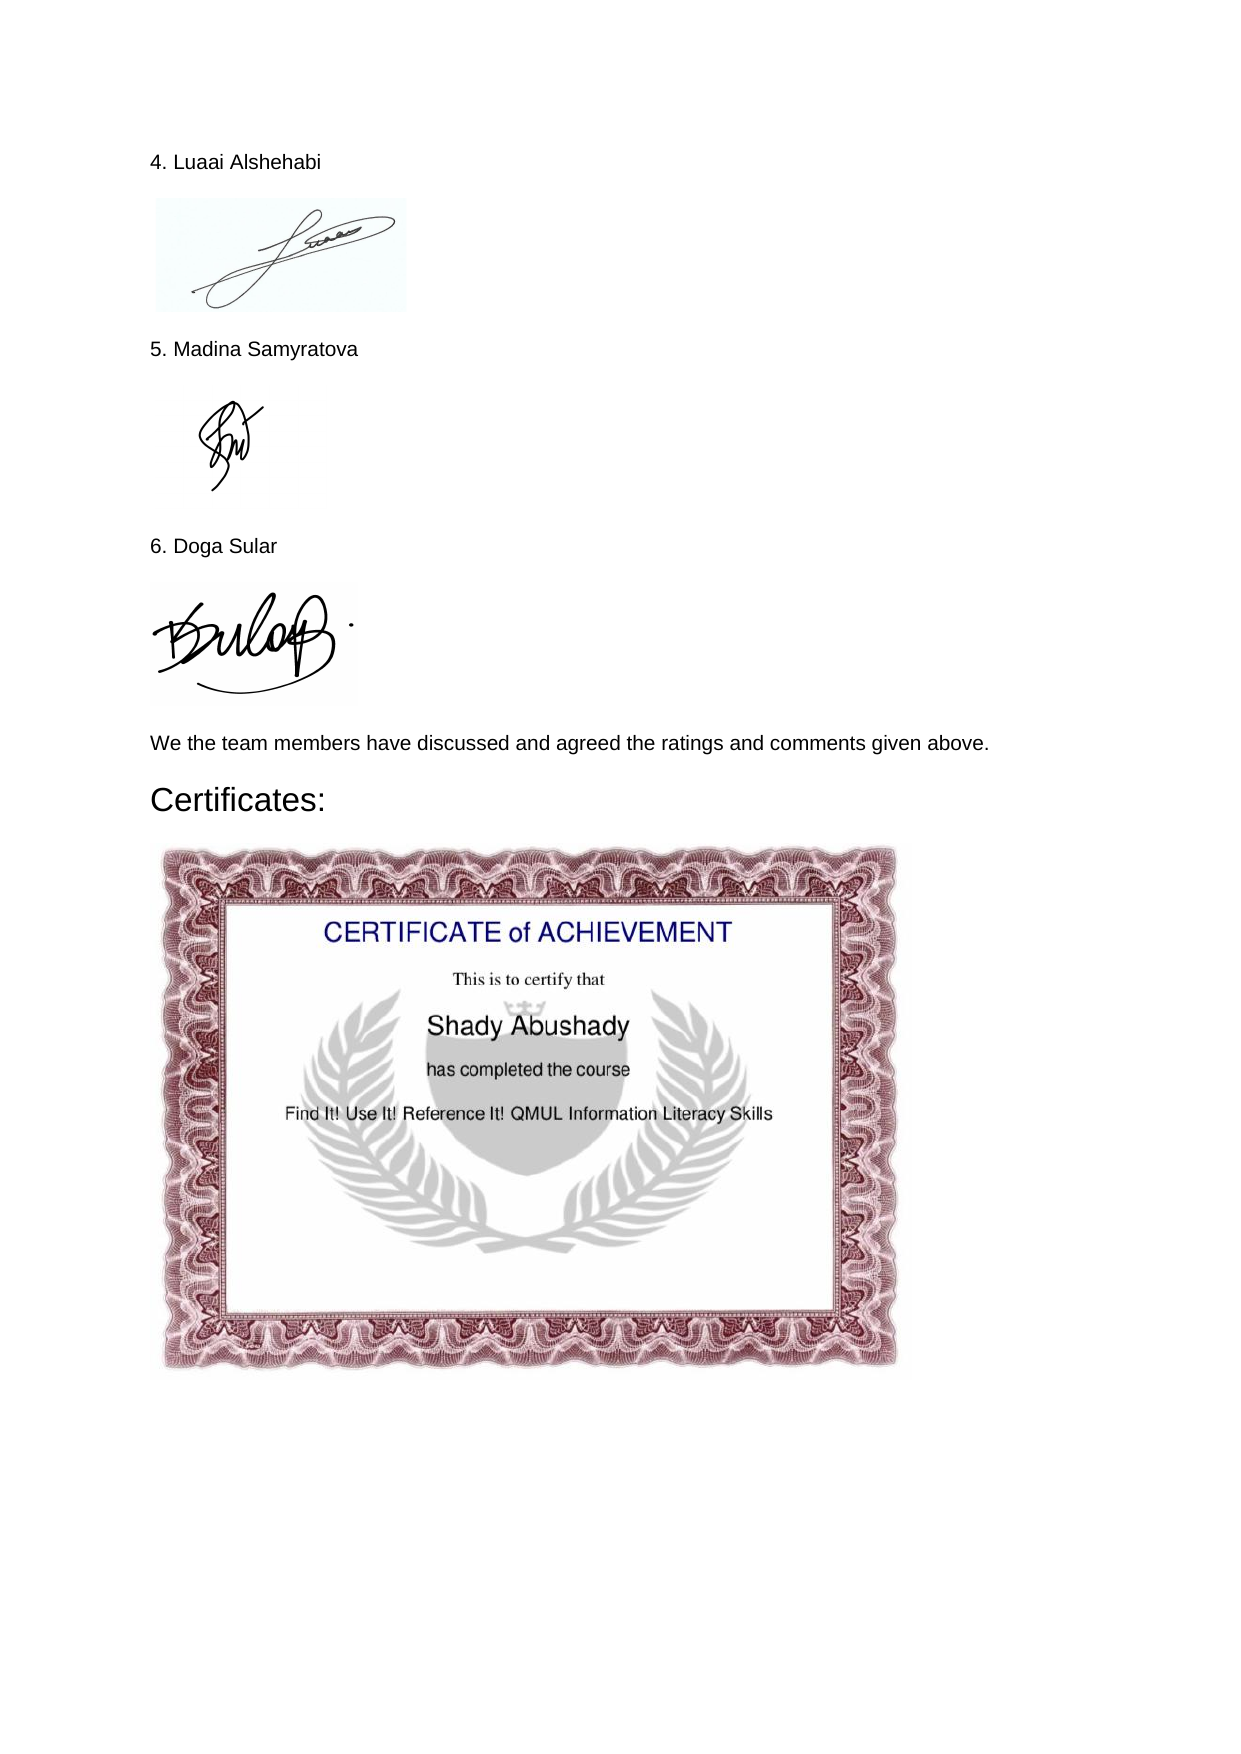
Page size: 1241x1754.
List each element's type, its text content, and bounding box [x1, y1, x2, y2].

picture [150, 582, 358, 706]
text 4. Luaai Alshehabi [150, 150, 1090, 174]
text We the team members have discussed and agreed the ratings and comments given above. [150, 731, 1090, 754]
text 6. Doga Sular [150, 534, 1090, 558]
picture [155, 198, 407, 312]
picture [155, 385, 327, 509]
text 5. Madina Samyratova [150, 336, 1090, 360]
subtitle Certificates: [150, 779, 1090, 818]
picture [150, 843, 912, 1380]
